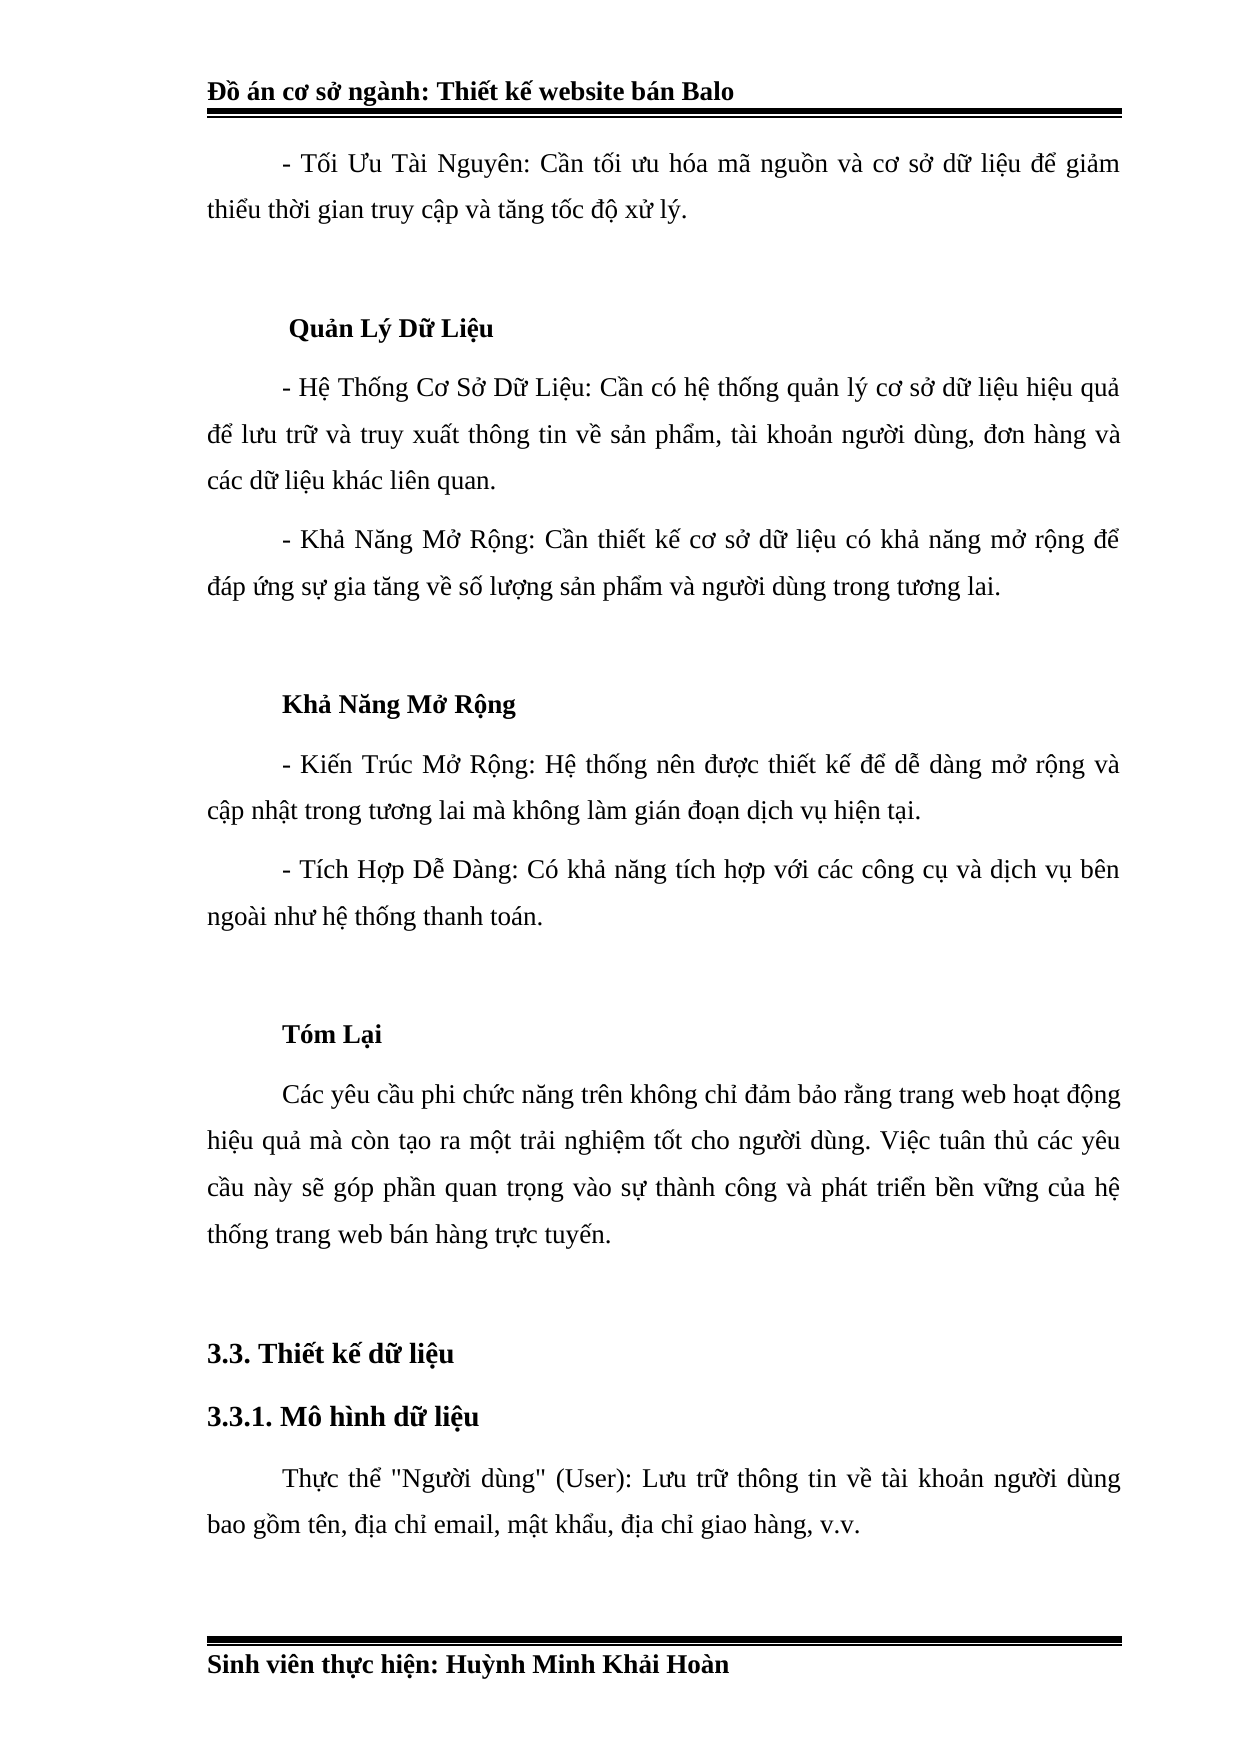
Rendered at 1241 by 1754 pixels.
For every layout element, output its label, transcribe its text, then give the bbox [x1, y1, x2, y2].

text - Tối Ưu Tài Nguyên: Cần tối ưu hóa mã nguồn và cơ sở dữ liệu để giảm thiểu thời gian truy cập và tăng tốc độ xử lý. [207, 147, 1122, 225]
text Thực thể "Người dùng" (User): Lưu trữ thông tin về tài khoản người dùng bao gồm tên, địa chỉ email, mật khẩu, địa chỉ giao hàng, v.v. [207, 1462, 1122, 1539]
text - Hệ Thống Cơ Sở Dữ Liệu: Cần có hệ thống quản lý cơ sở dữ liệu hiệu quả để lưu trữ và truy xuất thông tin về sản phẩm, tài khoản người dùng, đơn hàng và các dữ liệu khác liên quan. [207, 371, 1122, 496]
text Khả Năng Mở Rộng [207, 689, 1122, 720]
text - Tích Hợp Dễ Dàng: Có khả năng tích hợp với các công cụ và dịch vụ bên ngoài như hệ thống thanh toán. [207, 854, 1122, 931]
text - Khả Năng Mở Rộng: Cần thiết kế cơ sở dữ liệu có khả năng mở rộng để đáp ứng sự gia tăng về số lượng sản phẩm và người dùng trong tương lai. [207, 524, 1122, 601]
text Tóm Lại [207, 1019, 1122, 1050]
subtitle Thiết kế dữ liệu [207, 1336, 1122, 1370]
text Các yêu cầu phi chức năng trên không chỉ đảm bảo rằng trang web hoạt động hiệu quả mà còn tạo ra một trải nghiệm tốt cho người dùng. Việc tuân thủ các yêu cầu này sẽ góp phần quan trọng vào sự thành công và phát triển bền vững của hệ thống trang web bán hàng trực tuyến. [207, 1078, 1122, 1249]
text - Kiến Trúc Mở Rộng: Hệ thống nên được thiết kế để dễ dàng mở rộng và cập nhật trong tương lai mà không làm gián đoạn dịch vụ hiện tại. [207, 748, 1122, 826]
subtitle Mô hình dữ liệu [207, 1399, 1122, 1432]
text Quản Lý Dữ Liệu [207, 312, 1122, 343]
